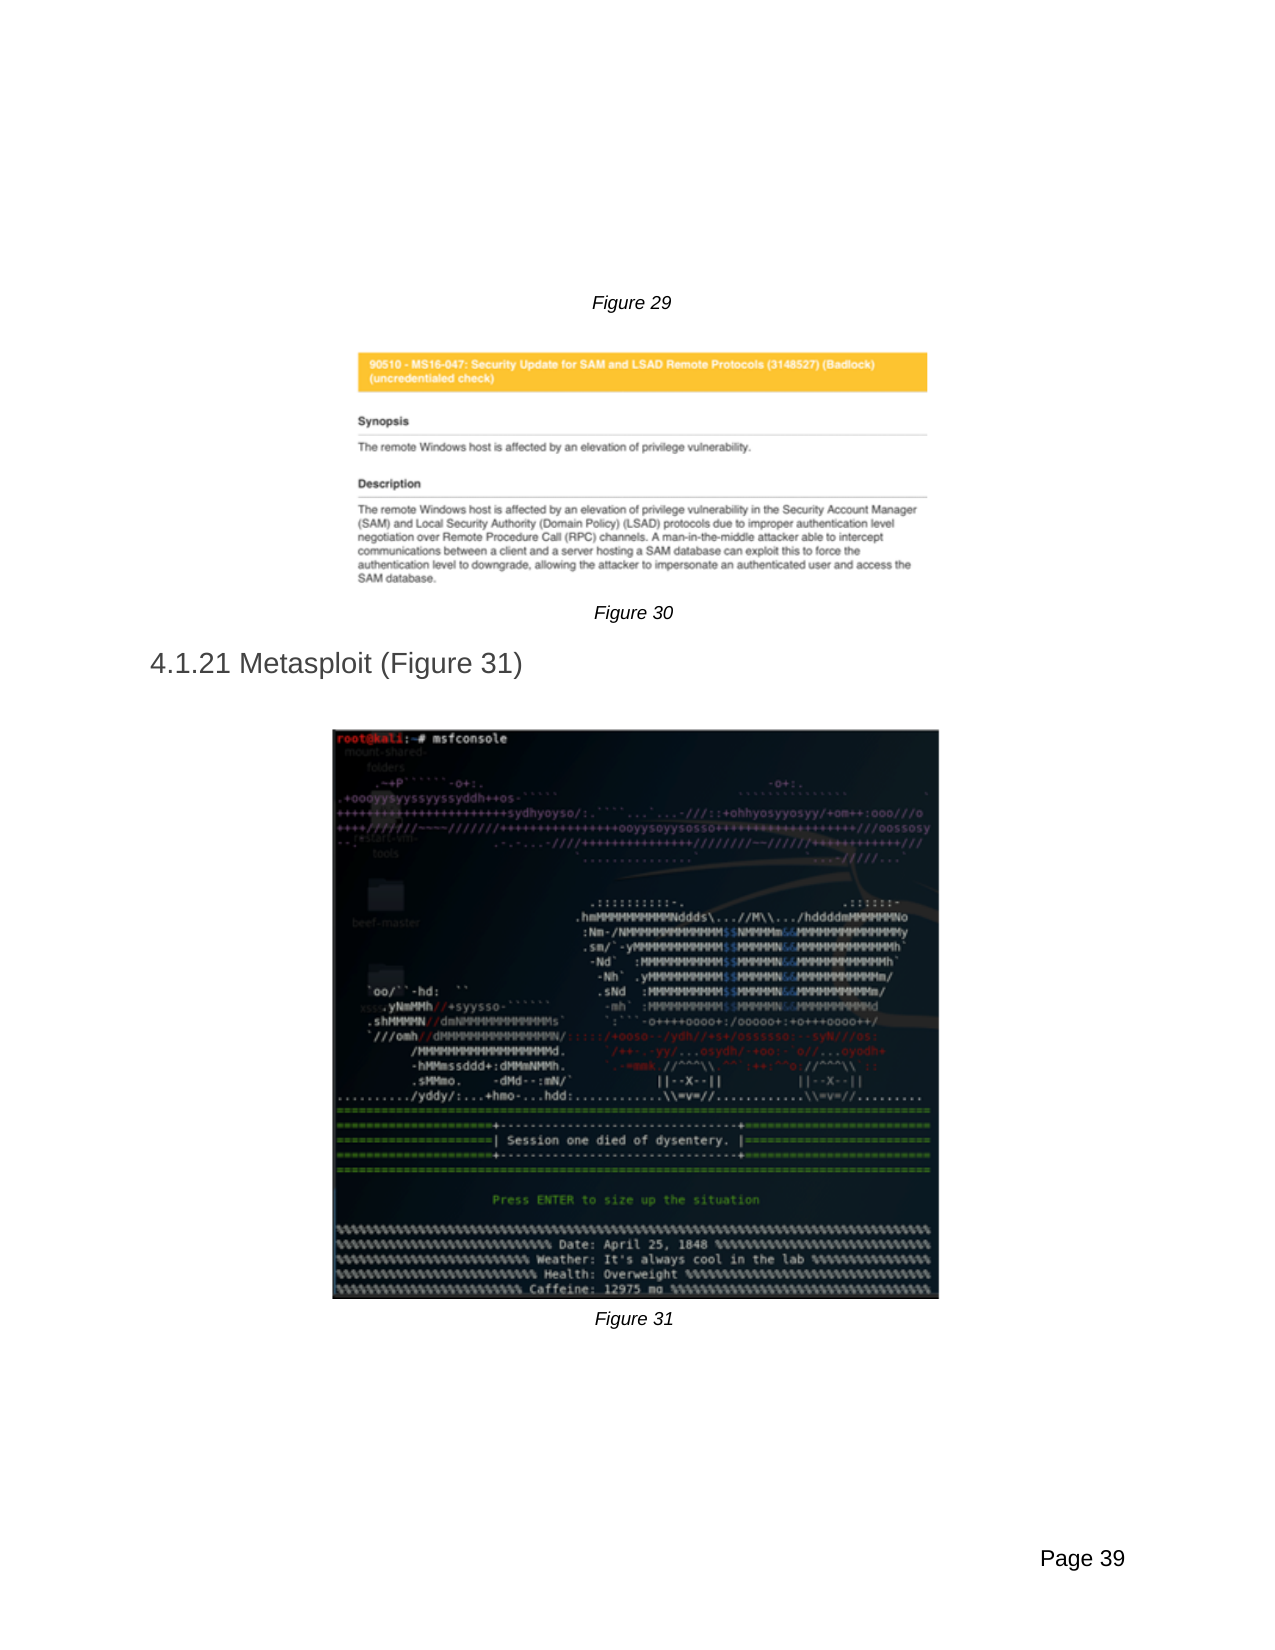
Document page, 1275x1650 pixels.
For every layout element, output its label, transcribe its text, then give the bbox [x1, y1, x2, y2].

picture [346, 351, 928, 595]
subtitle 4.1.21 Metasploit (Figure 31) [150, 646, 1125, 679]
picture [328, 725, 944, 1299]
